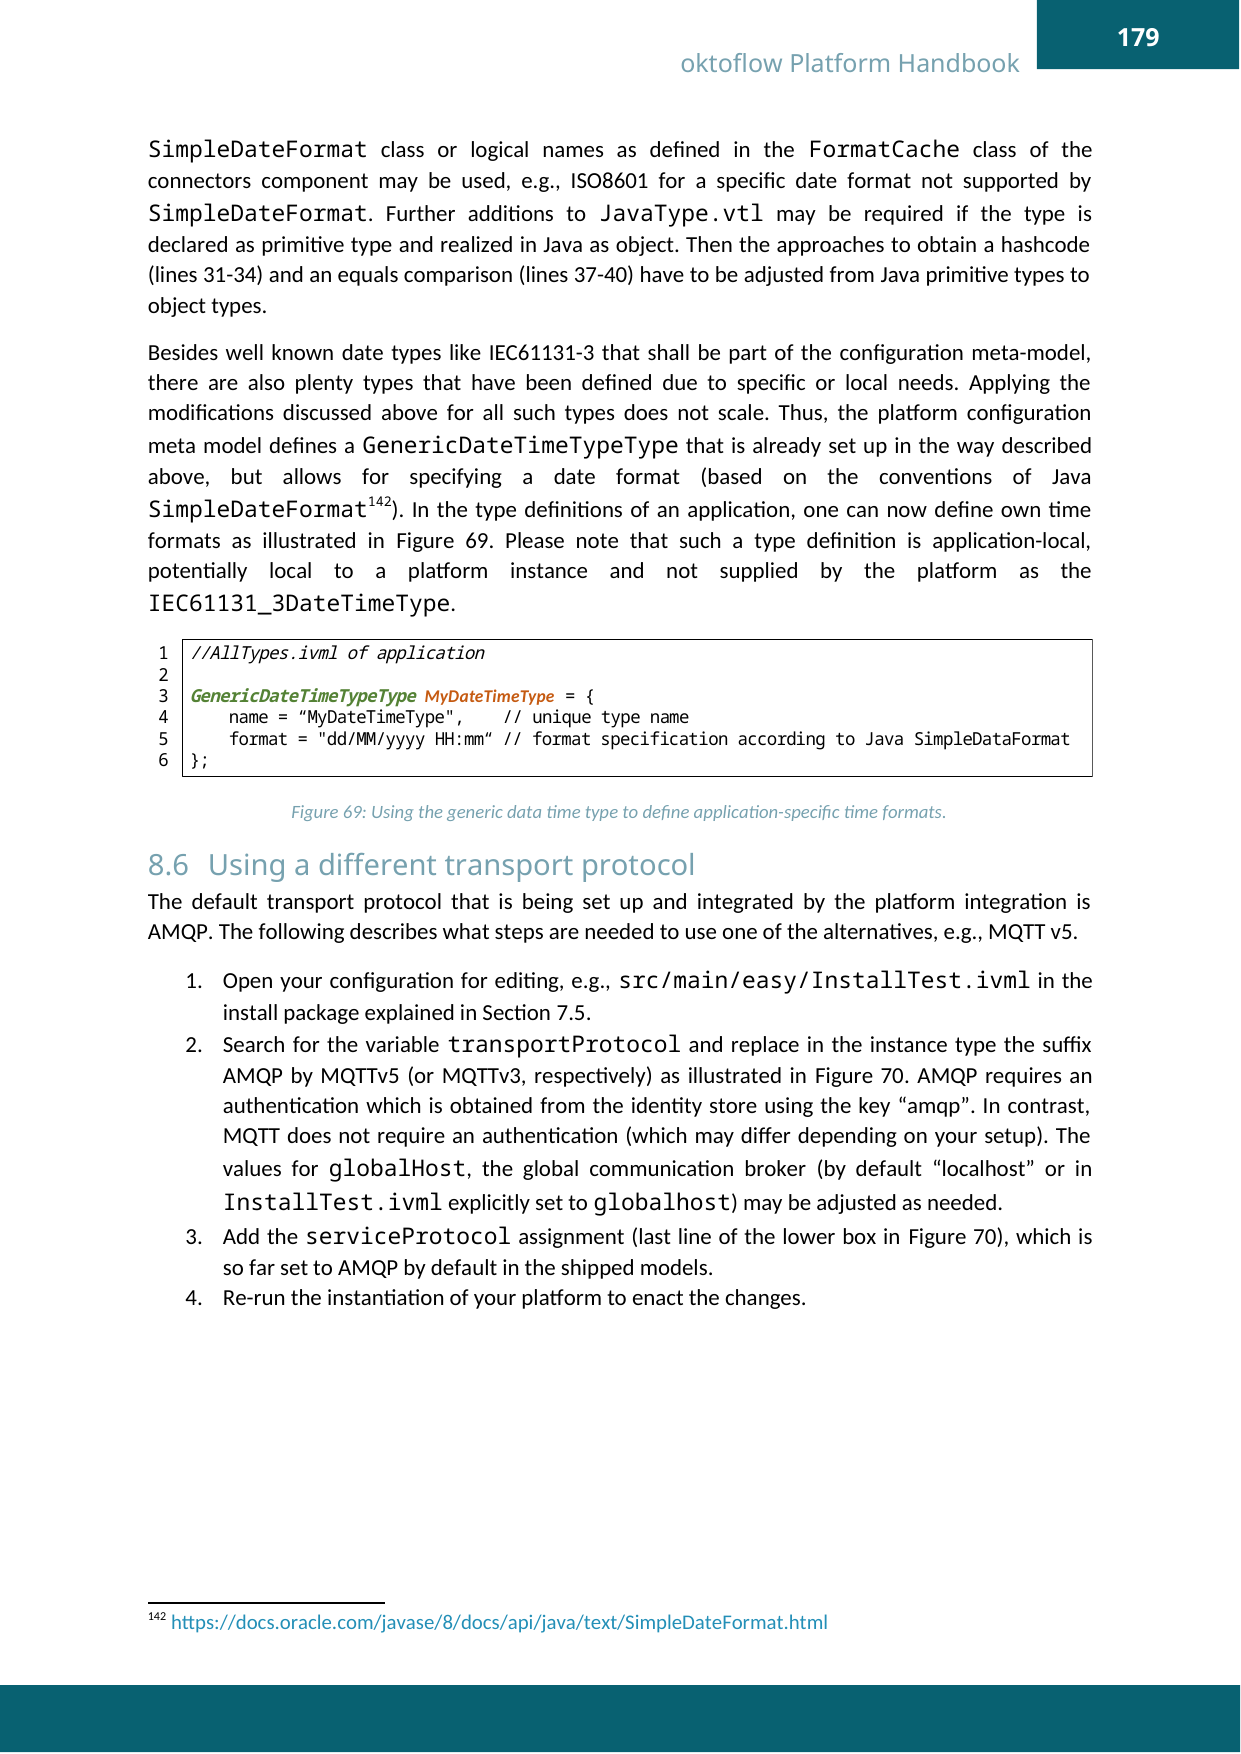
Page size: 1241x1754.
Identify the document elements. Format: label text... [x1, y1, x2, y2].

text Figure 69: Using the generic data time type to define application-specific time formats. [148, 801, 1093, 823]
subtitle Using a different transport protocol [148, 844, 1093, 884]
list Search for the variable transportProtocol and replace in the instance type the suffix AMQP by MQTTv5 (or MQTTv3, respectively) as illustrated in Figure 70. AMQP requires an authentication which is obtained from the identity store using the key “amqp”. In contrast, MQTT does not require an authentication (which may differ depending on your setup). The values for globalHost, the global communication broker (by default “localhost” or in InstallTest.ivml explicitly set to globalhost) may be adjusted as needed. [185, 1028, 1093, 1217]
text The default transport protocol that is being set up and integrated by the platform integration is AMQP. The following describes what steps are needed to use one of the alternatives, e.g., MQTT v5. [148, 887, 1093, 945]
list Add the serviceProtocol assignment (last line of the lower box in Figure 70), which is so far set to AMQP by default in the shipped models. [185, 1220, 1093, 1281]
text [148, 133, 1093, 319]
list Re-run the instantiation of your platform to enact the changes. [185, 1283, 1093, 1311]
list Open your configuration for editing, e.g., src/main/easy/InstallTest.ivml in the install package explained in Section 7.5. [185, 964, 1093, 1026]
text Besides well known date types like IEC61131-3 that shall be part of the configuration meta-model, there are also plenty types that have been defined due to specific or local needs. Applying the modifications discussed above for all such types does not scale. Thus, the platform configuration meta model defines a GenericDateTimeTypeType that is already set up in the way described above, but allows for specifying a date format (based on the conventions of Java SimpleDateFormat). In the type definitions of an application, one can now define own time formats as illustrated in Figure 69. Please note that such a type definition is application-local, potentially local to a platform instance and not supplied by the platform as the IEC61131_3DateTimeType. [148, 338, 1093, 618]
